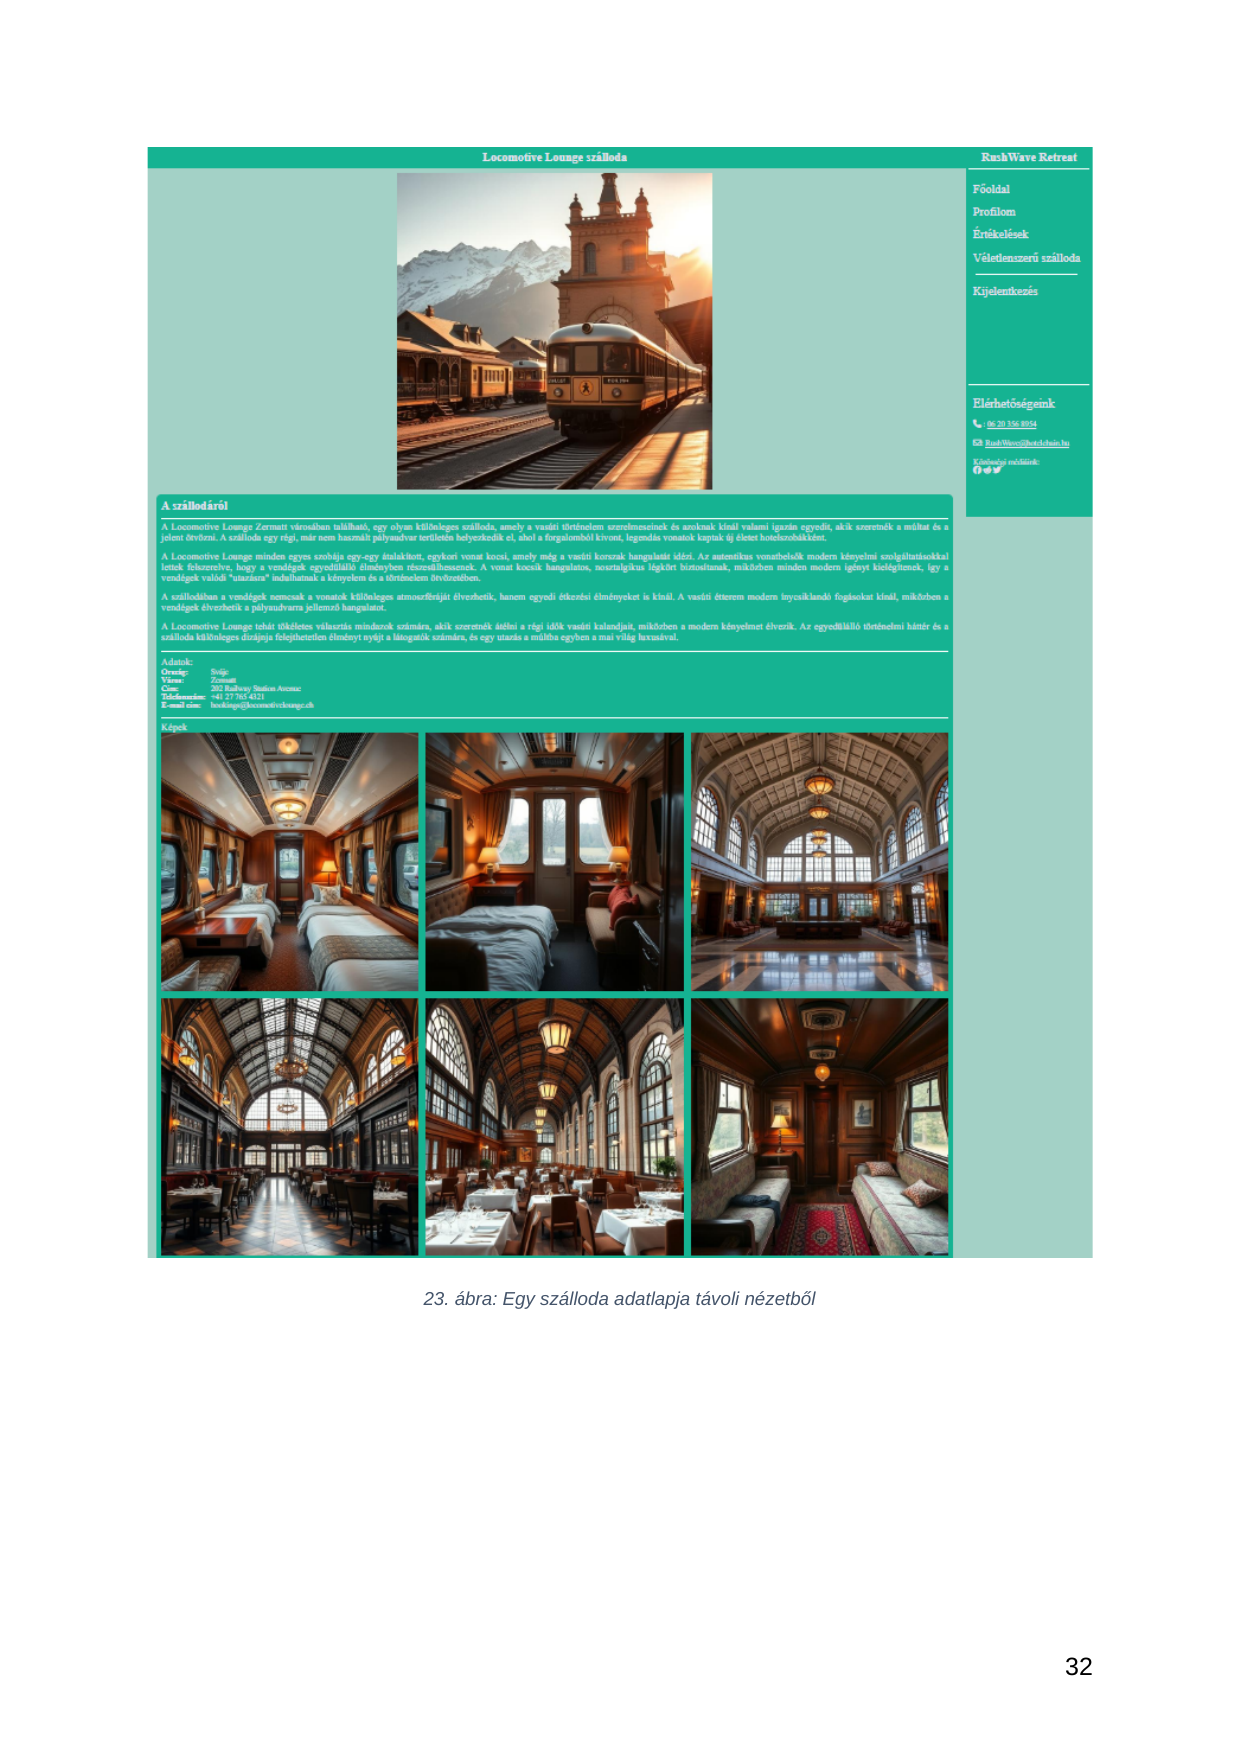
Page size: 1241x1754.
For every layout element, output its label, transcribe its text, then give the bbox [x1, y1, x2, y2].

text 23. ábra: Egy szálloda adatlapja távoli nézetből [148, 1288, 1093, 1310]
picture [147, 147, 1093, 1258]
